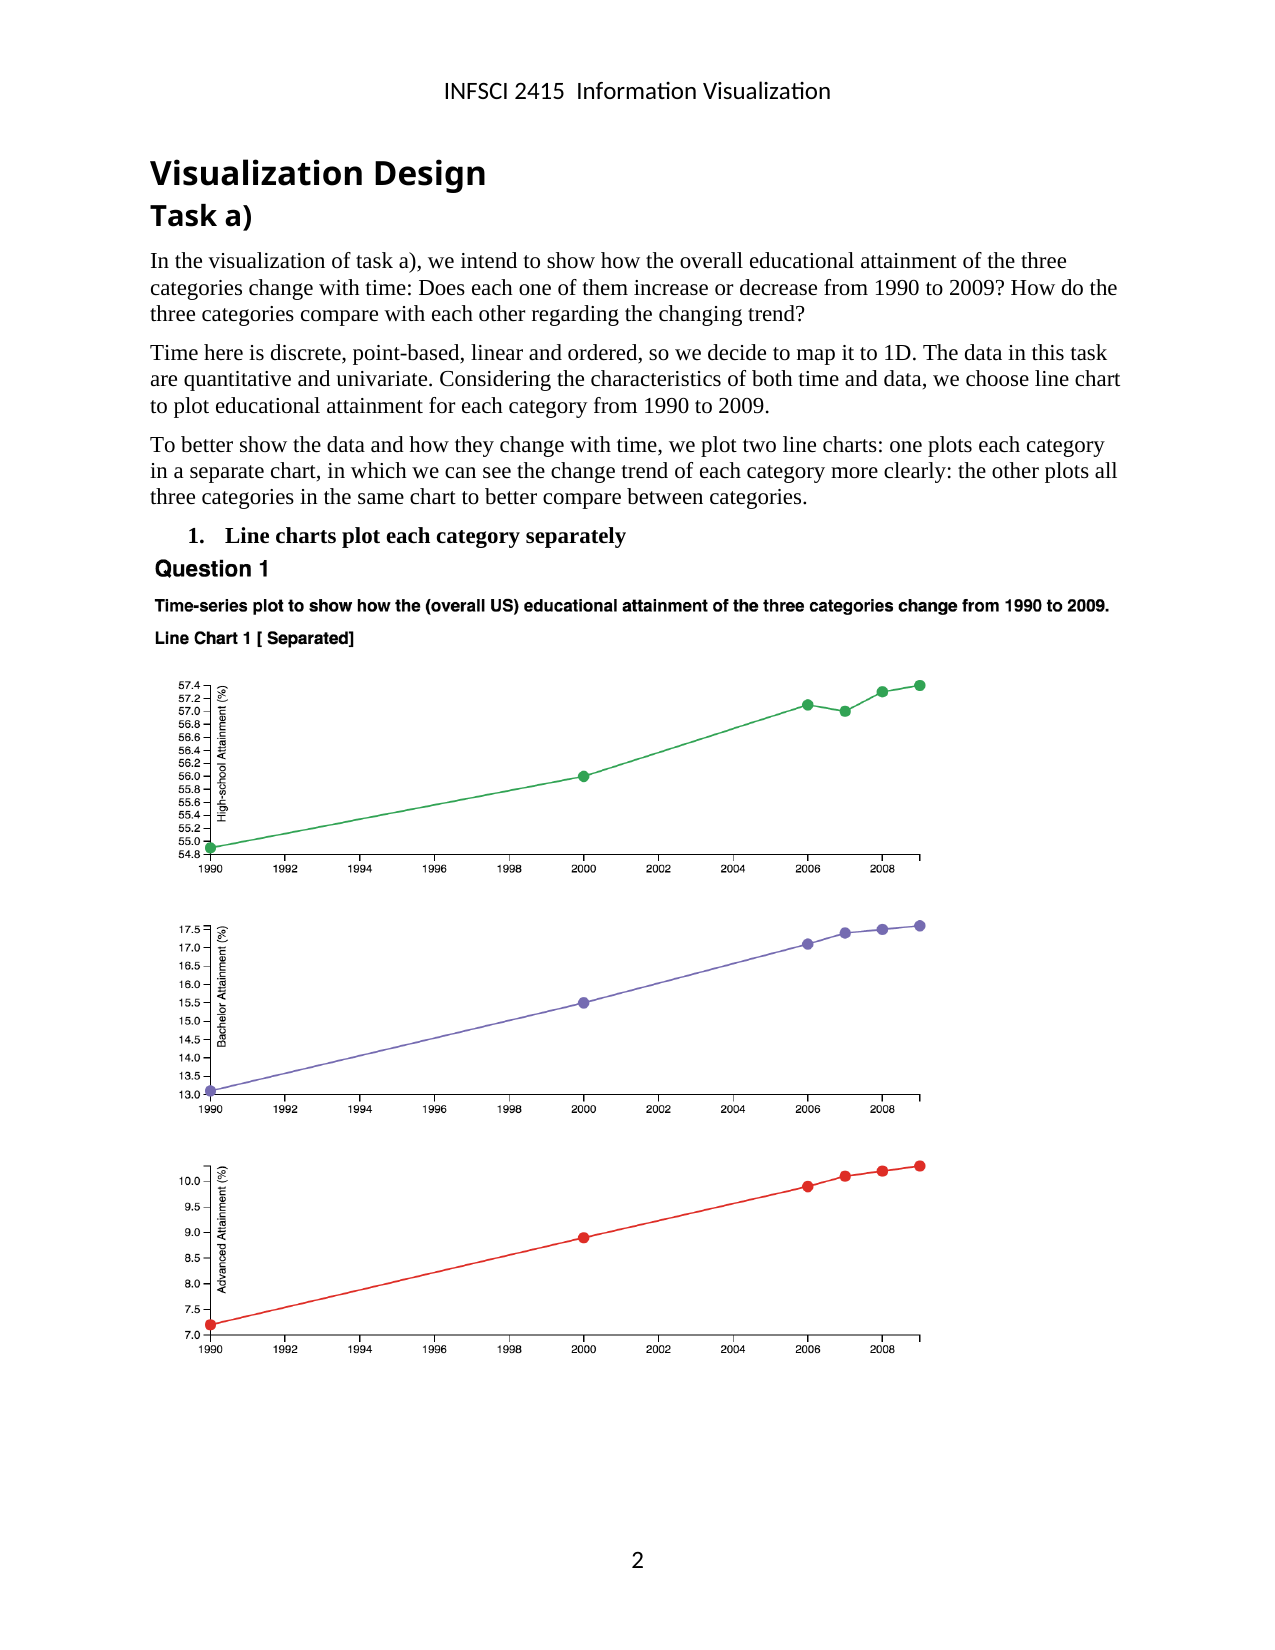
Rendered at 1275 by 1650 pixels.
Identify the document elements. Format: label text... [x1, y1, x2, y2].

subtitle Visualization Design [150, 150, 1125, 195]
text Time here is discrete, point-based, linear and ordered, so we decide to map it to 1D. The data in this task are quantitative and univariate. Considering the characteristics of both time and data, we choose line chart to plot educational attainment for each category from 1990 to 2009. [150, 339, 1125, 418]
subtitle Task a) [150, 195, 1125, 235]
text To better show the data and how they change with time, we plot two line charts: one plots each category in a separate chart, in which we can see the change trend of each category more clearly: the other plots all three categories in the same chart to better compare between categories. [150, 431, 1125, 510]
text In the visualization of task a), we intend to show how the overall educational attainment of the three categories change with time: Does each one of them increase or decrease from 1990 to 2009? How do the three categories compare with each other regarding the changing trend? [150, 248, 1125, 327]
list Line charts plot each category separately [187, 522, 1125, 548]
picture [150, 548, 1125, 1371]
